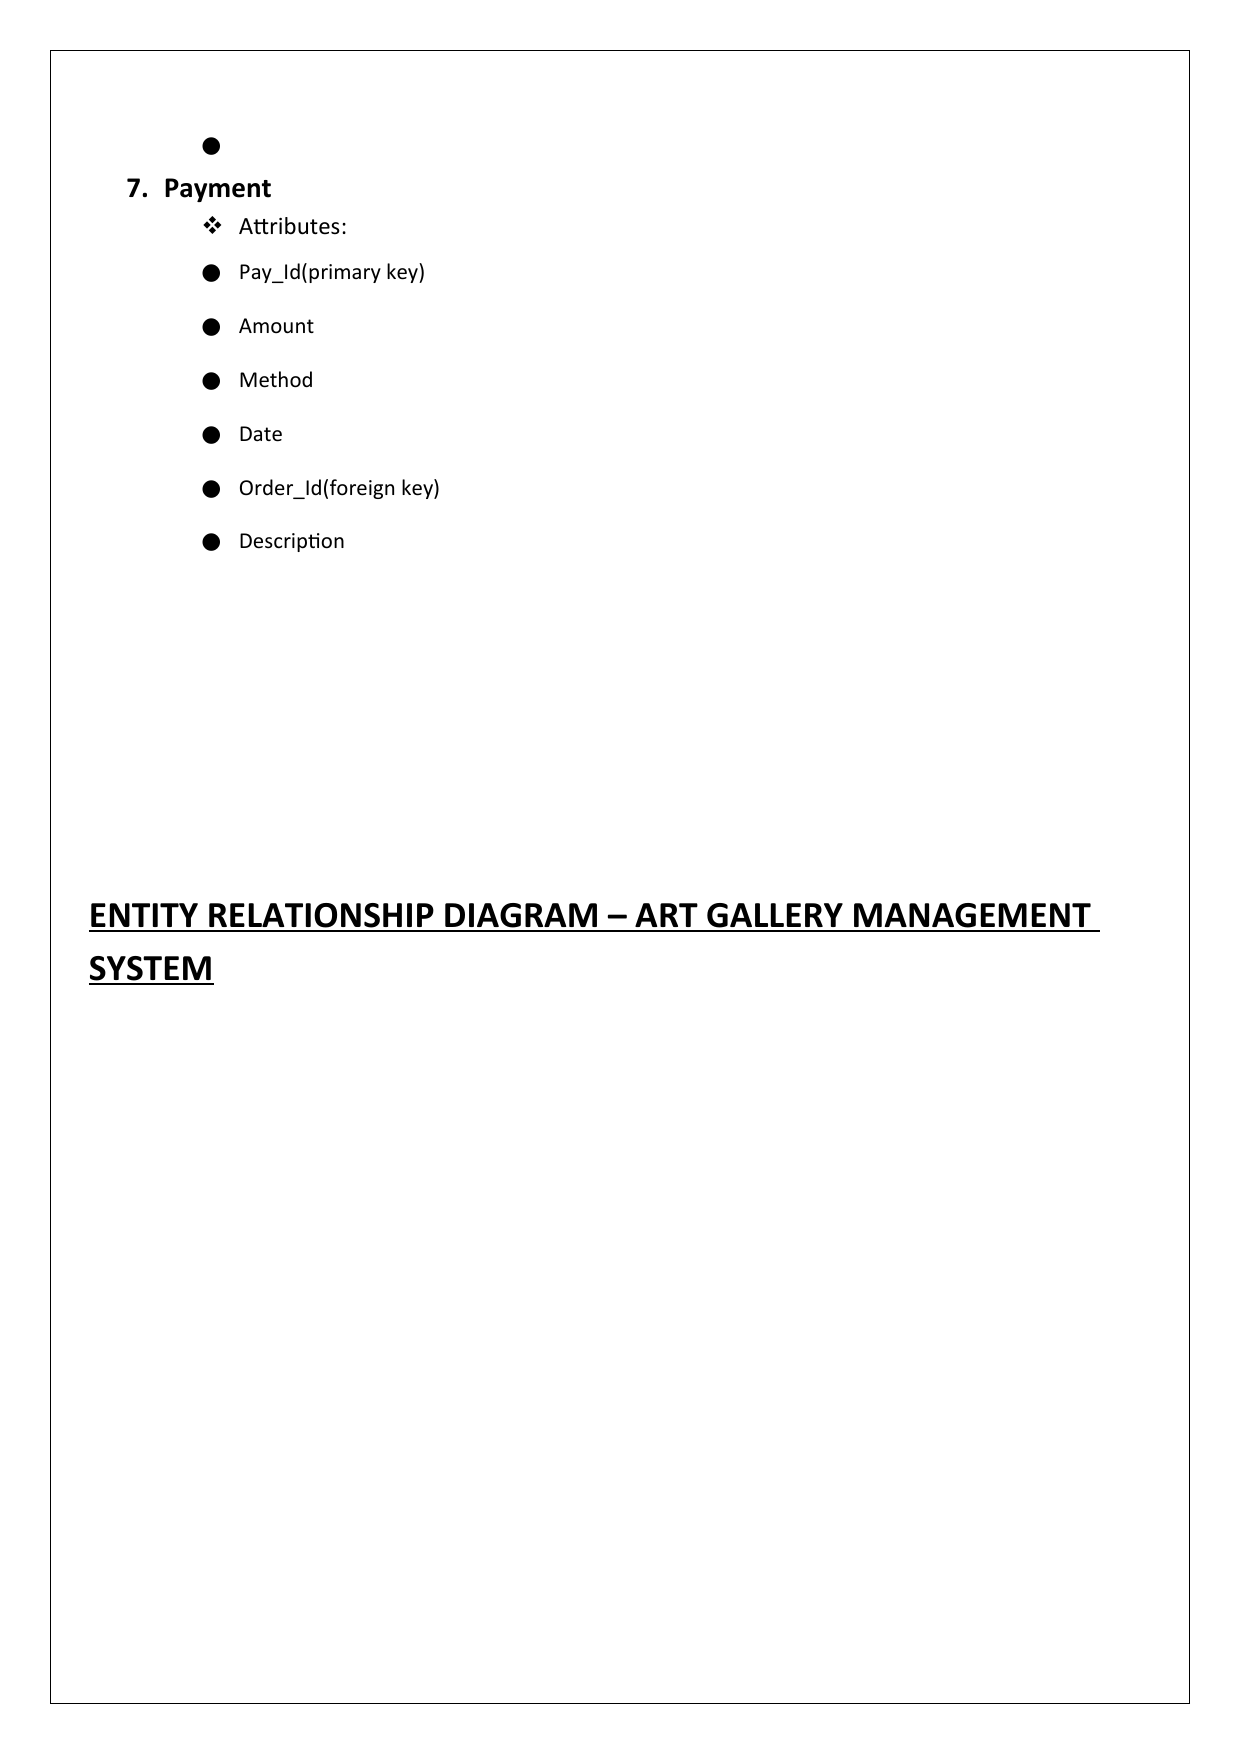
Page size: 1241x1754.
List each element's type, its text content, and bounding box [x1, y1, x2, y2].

list Method [201, 353, 1152, 400]
list Attributes: [201, 210, 1152, 241]
list Amount [201, 299, 1152, 346]
list Order_Id(foreign key) [201, 461, 1152, 508]
list Payment [126, 169, 1152, 205]
list Pay_Id(primary key) [201, 245, 1152, 292]
list Date [201, 407, 1152, 454]
list Description [201, 515, 1152, 562]
text ENTITY RELATIONSHIP DIAGRAM – ART GALLERY MANAGEMENT SYSTEM [89, 891, 1152, 989]
